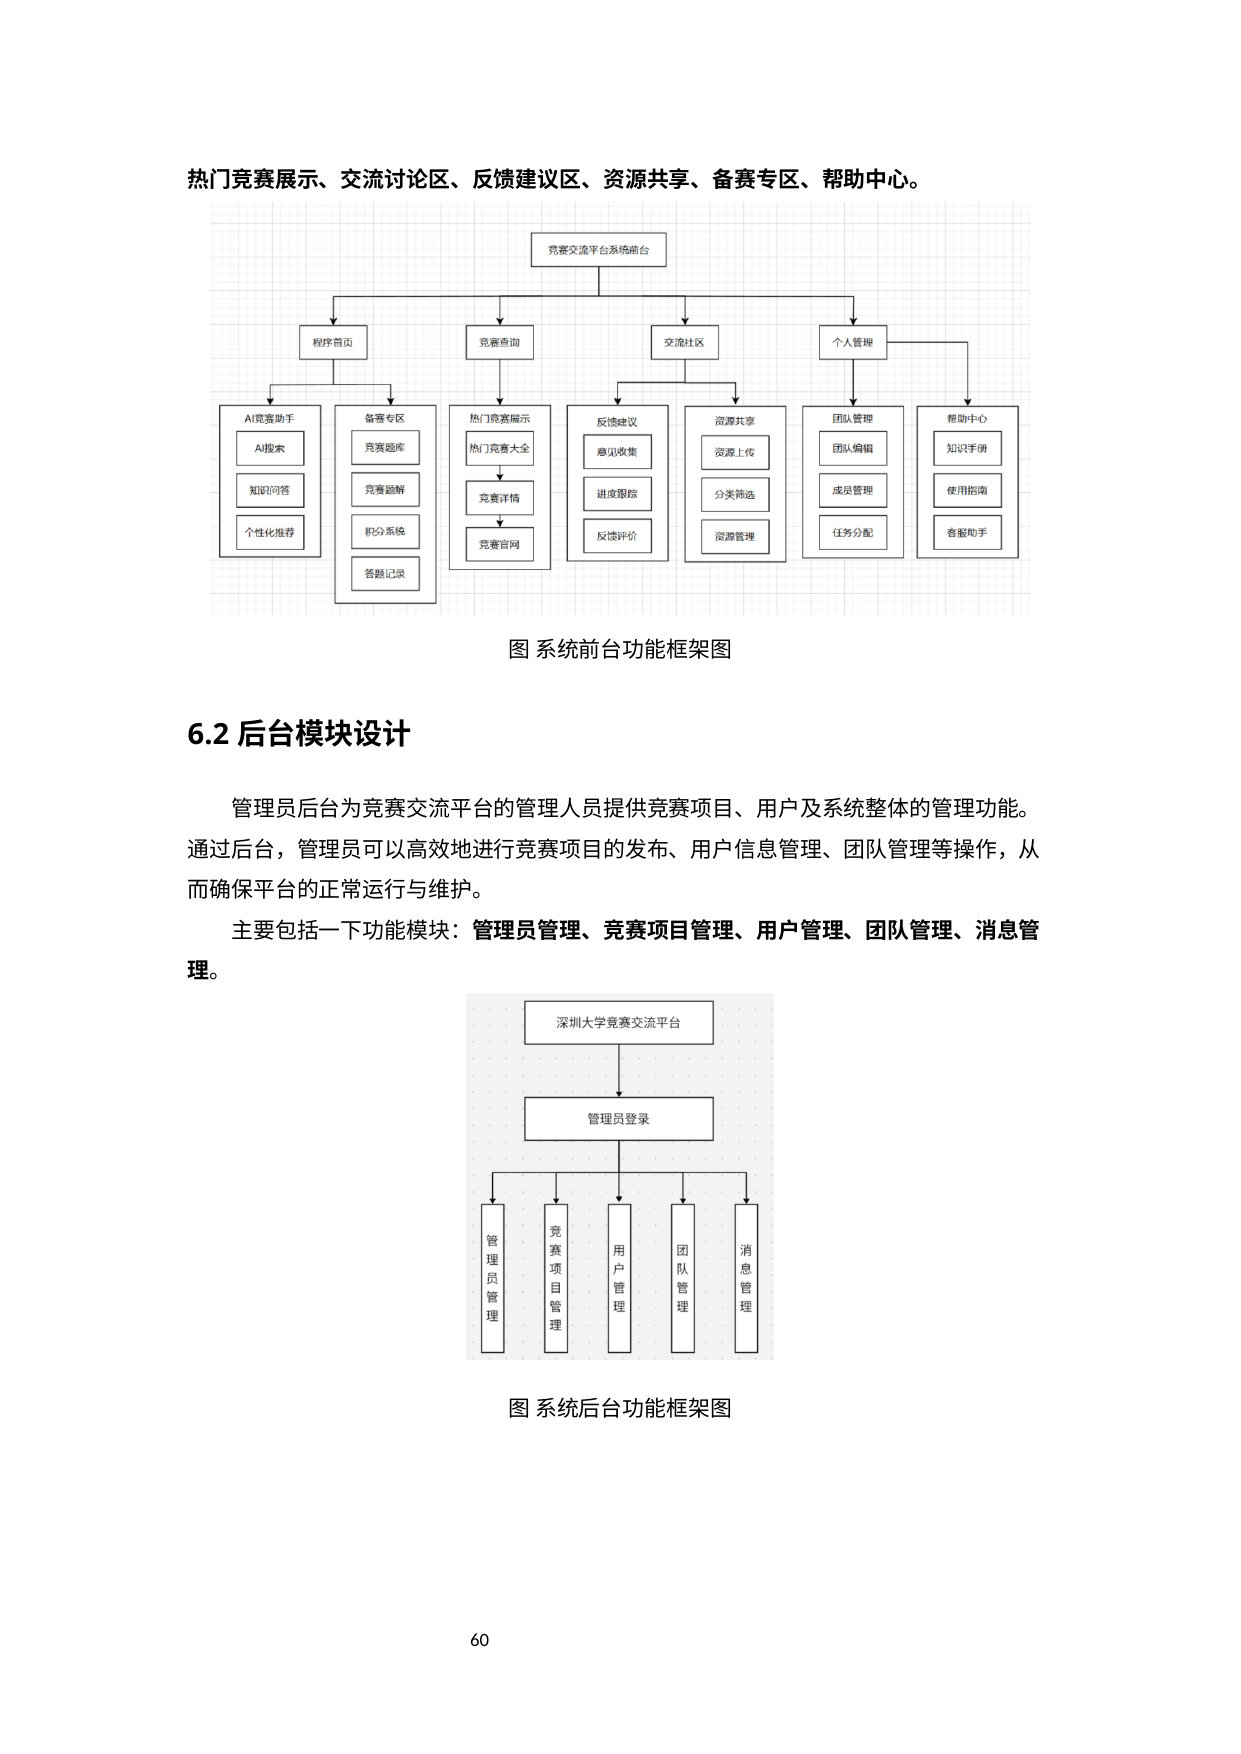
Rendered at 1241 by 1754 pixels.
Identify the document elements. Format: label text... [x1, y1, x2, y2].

text 图 系统前台功能框架图 [187, 632, 1053, 664]
text 主要包括一下功能模块：管理员管理、竞赛项目管理、用户管理、团队管理、消息管理。 [187, 912, 1053, 986]
text 管理员后台为竞赛交流平台的管理人员提供竞赛项目、用户及系统整体的管理功能。通过后台，管理员可以高效地进行竞赛项目的发布、用户信息管理、团队管理等操作，从而确保平台的正常运行与维护。 [187, 791, 1053, 904]
text 图 系统后台功能框架图 [187, 1390, 1053, 1423]
subtitle 6.2 后台模块设计 [187, 699, 1053, 764]
picture [210, 202, 1031, 616]
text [187, 162, 1053, 194]
picture [466, 993, 774, 1360]
